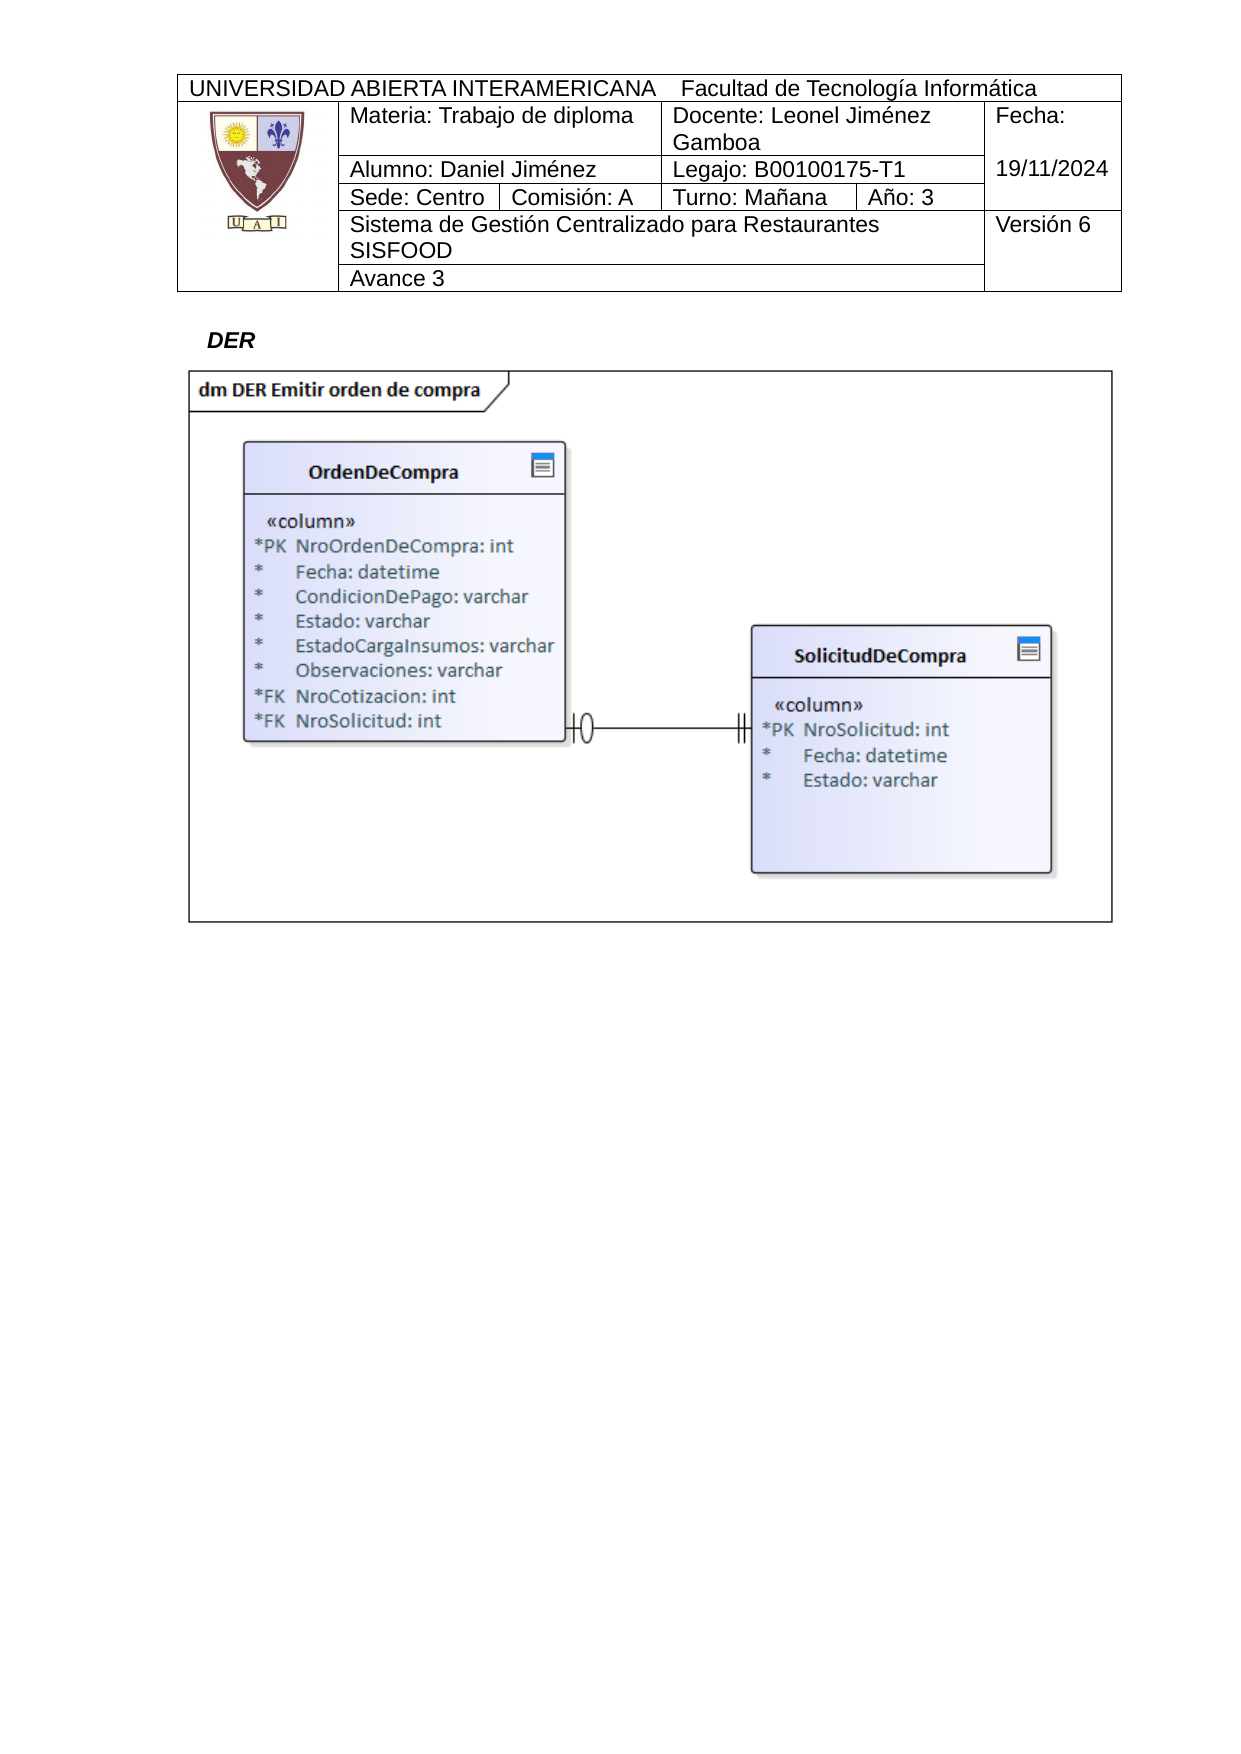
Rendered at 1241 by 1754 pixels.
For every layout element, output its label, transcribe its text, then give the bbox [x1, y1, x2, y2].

subtitle DER [207, 327, 1122, 353]
picture [188, 102, 327, 236]
picture [177, 359, 1123, 933]
